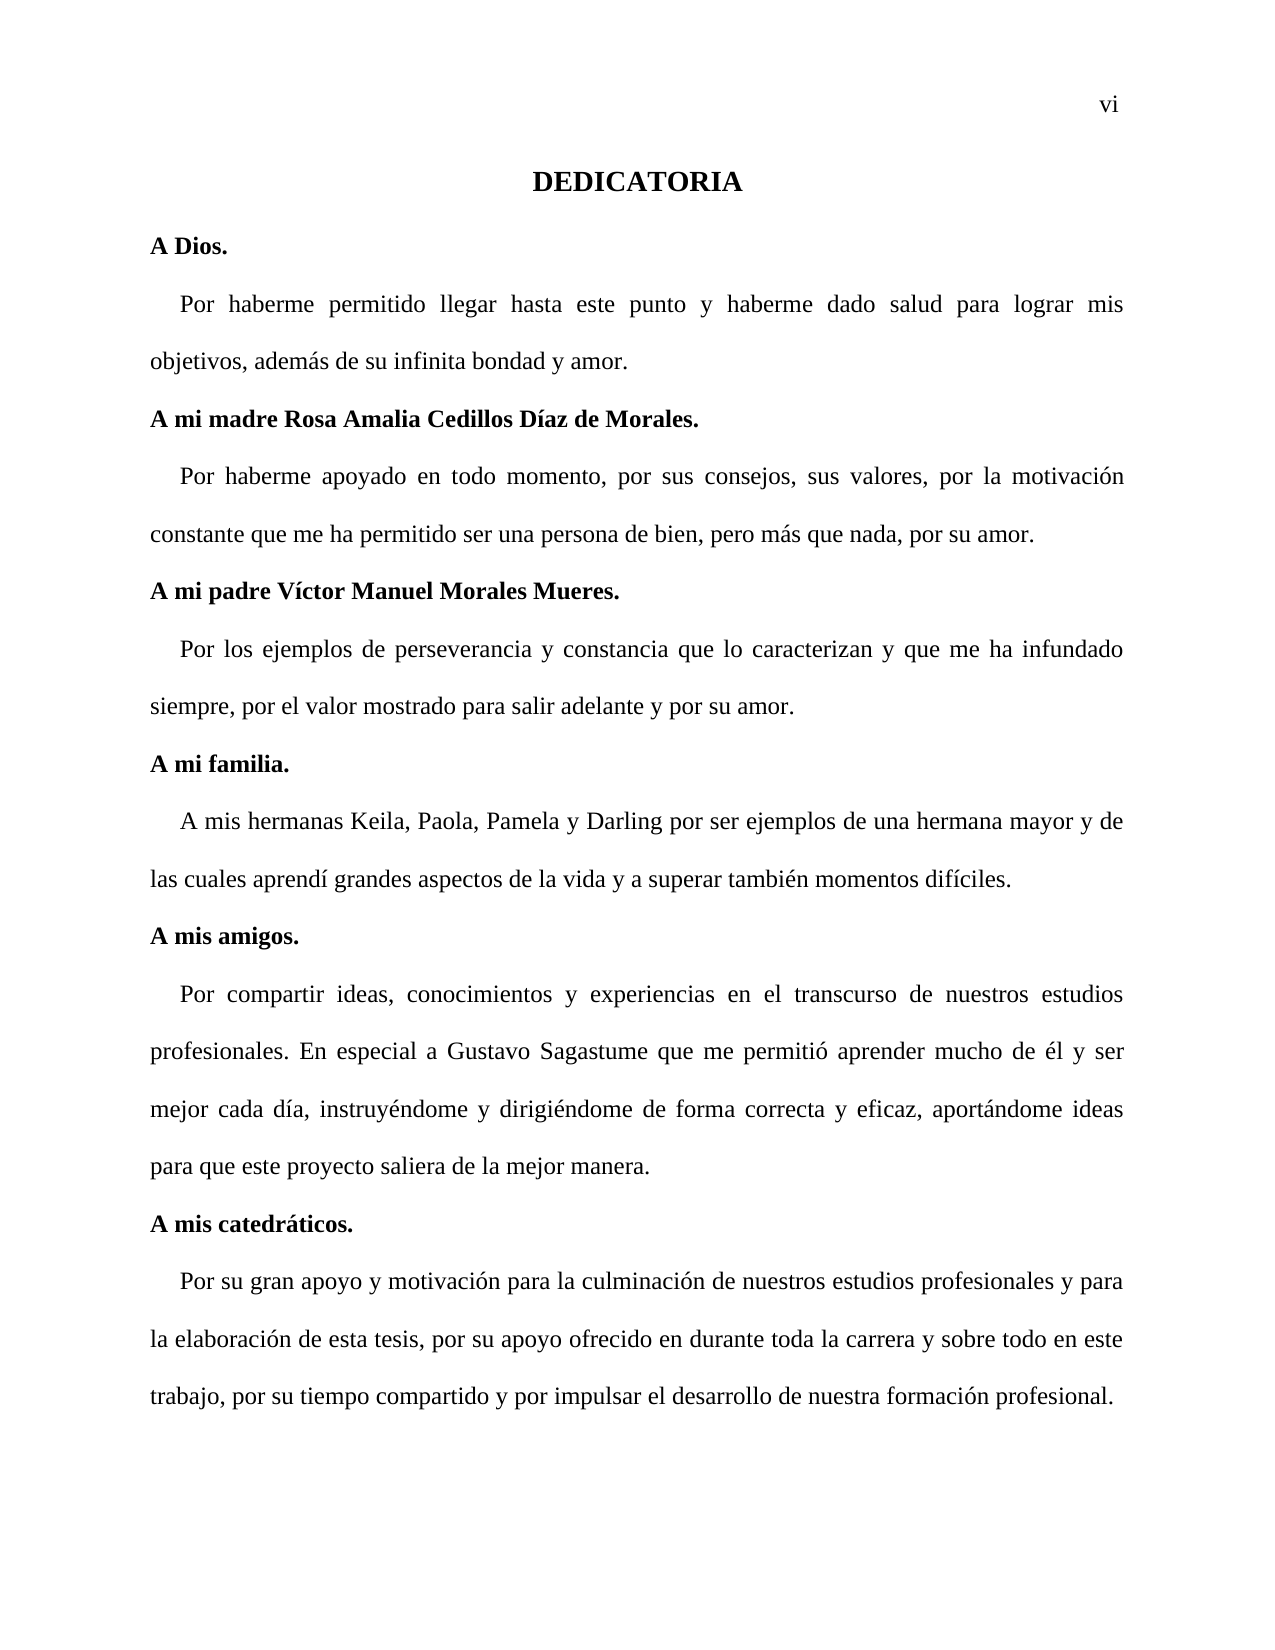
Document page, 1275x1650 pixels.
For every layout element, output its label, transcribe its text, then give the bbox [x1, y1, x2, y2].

text A mis catedráticos. [150, 1209, 1125, 1238]
text A mis hermanas Keila, Paola, Pamela y Darling por ser ejemplos de una hermana mayor y de las cuales aprendí grandes aspectos de la vida y a superar también momentos difíciles. [150, 806, 1125, 893]
text Por haberme apoyado en todo momento, por sus consejos, sus valores, por la motivación constante que me ha permitido ser una persona de bien, pero más que nada, por su amor. [150, 461, 1125, 548]
text Por su gran apoyo y motivación para la culminación de nuestros estudios profesionales y para la elaboración de esta tesis, por su apoyo ofrecido en durante toda la carrera y sobre todo en este trabajo, por su tiempo compartido y por impulsar el desarrollo de nuestra formación profesional. [150, 1266, 1125, 1410]
text A mi madre Rosa Amalia Cedillos Díaz de Morales. [150, 404, 1125, 433]
text Por haberme permitido llegar hasta este punto y haberme dado salud para lograr mis objetivos, además de su infinita bondad y amor. [150, 289, 1125, 375]
text Por compartir ideas, conocimientos y experiencias en el transcurso de nuestros estudios profesionales. En especial a Gustavo Sagastume que me permitió aprender mucho de él y ser mejor cada día, instruyéndome y dirigiéndome de forma correcta y eficaz, aportándome ideas para que este proyecto saliera de la mejor manera. [150, 979, 1125, 1180]
text A mi padre Víctor Manuel Morales Mueres. [150, 576, 1125, 605]
text A mi familia. [150, 749, 1125, 778]
text DEDICATORIA [150, 164, 1125, 198]
text Por los ejemplos de perseverancia y constancia que lo caracterizan y que me ha infundado siempre, por el valor mostrado para salir adelante y por su amor. [150, 634, 1125, 720]
text A Dios. [150, 231, 1125, 260]
text A mis amigos. [150, 921, 1125, 950]
